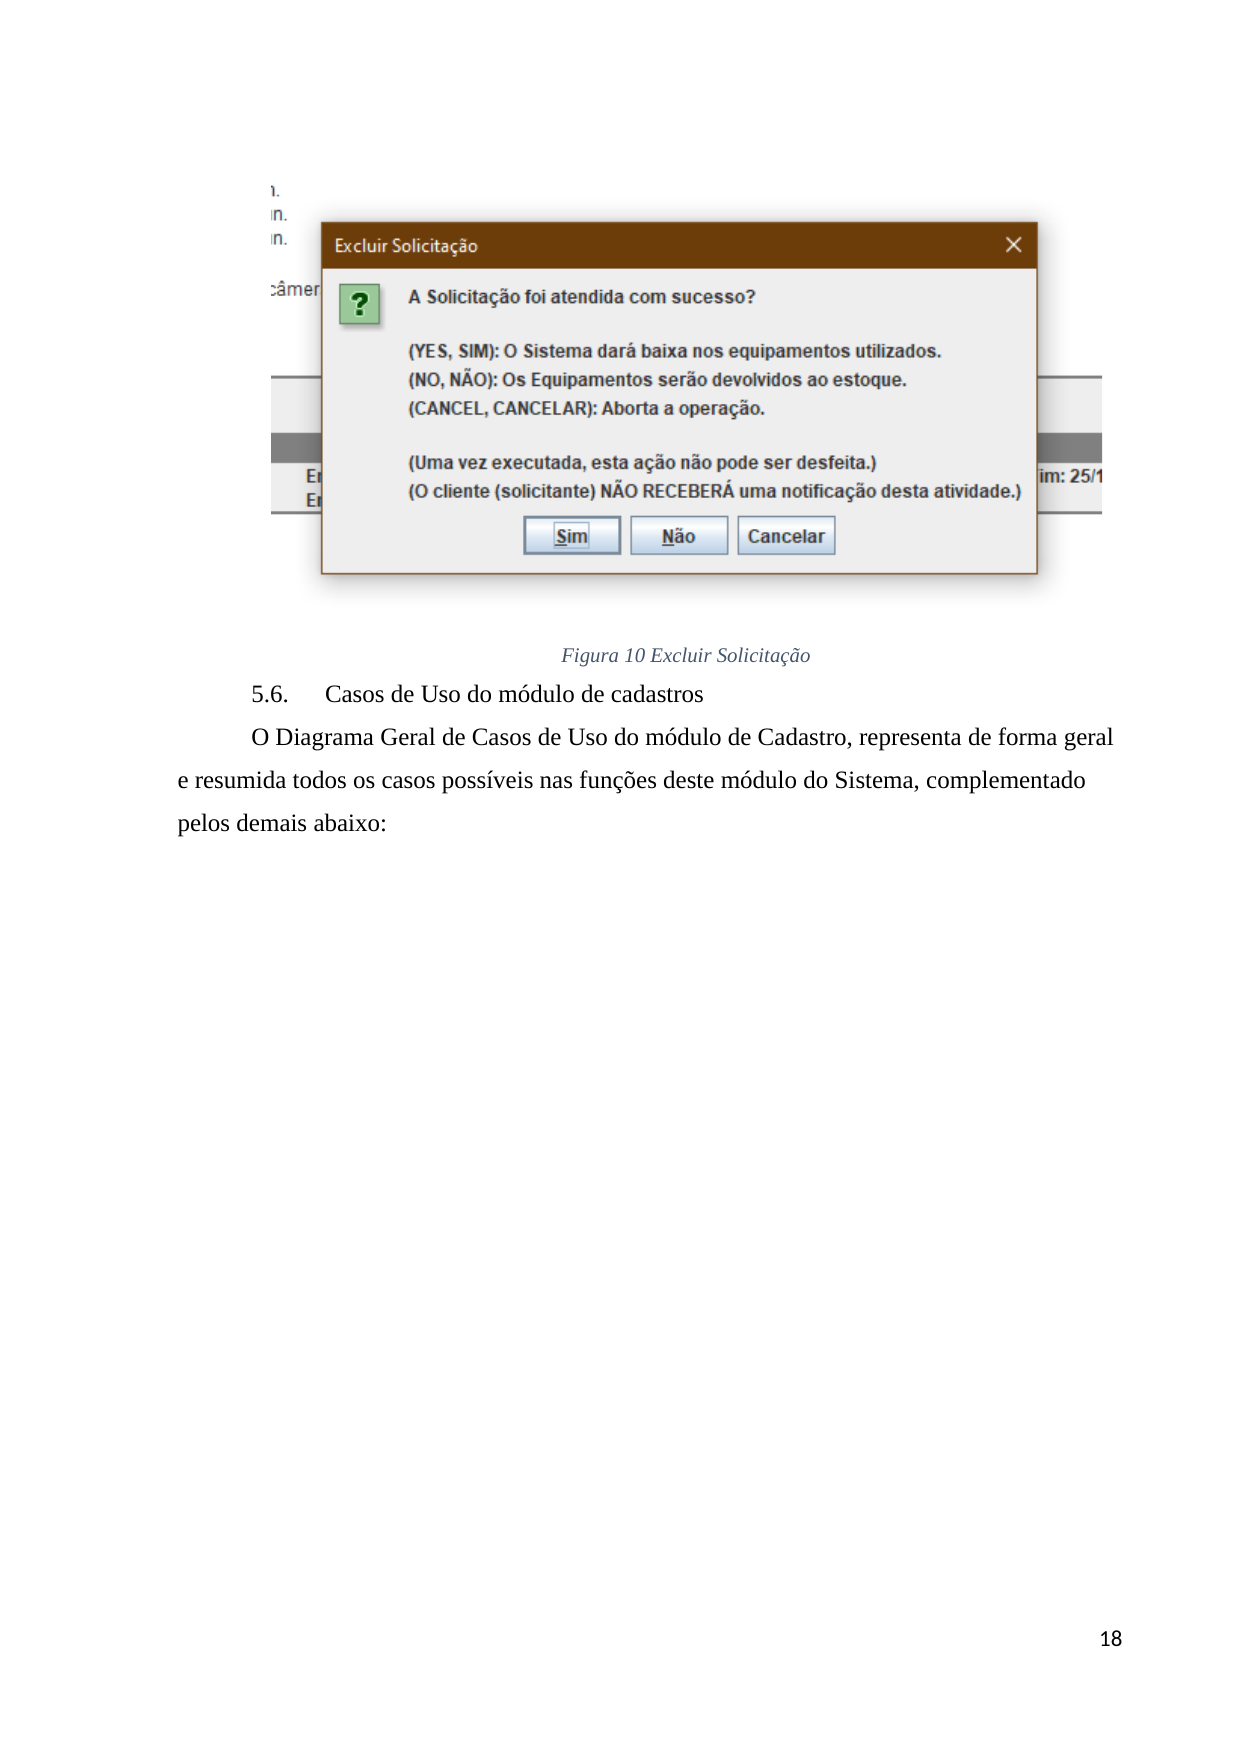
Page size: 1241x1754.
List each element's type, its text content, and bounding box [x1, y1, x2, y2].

list Casos de Uso do módulo de cadastros [177, 679, 1122, 708]
text O Diagrama Geral de Casos de Uso do módulo de Cadastro, representa de forma geral e resumida todos os casos possíveis nas funções deste módulo do Sistema, complementado pelos demais abaixo: [177, 722, 1122, 837]
picture [271, 177, 1103, 629]
text Figura 10 Excluir Solicitação [177, 643, 1122, 667]
